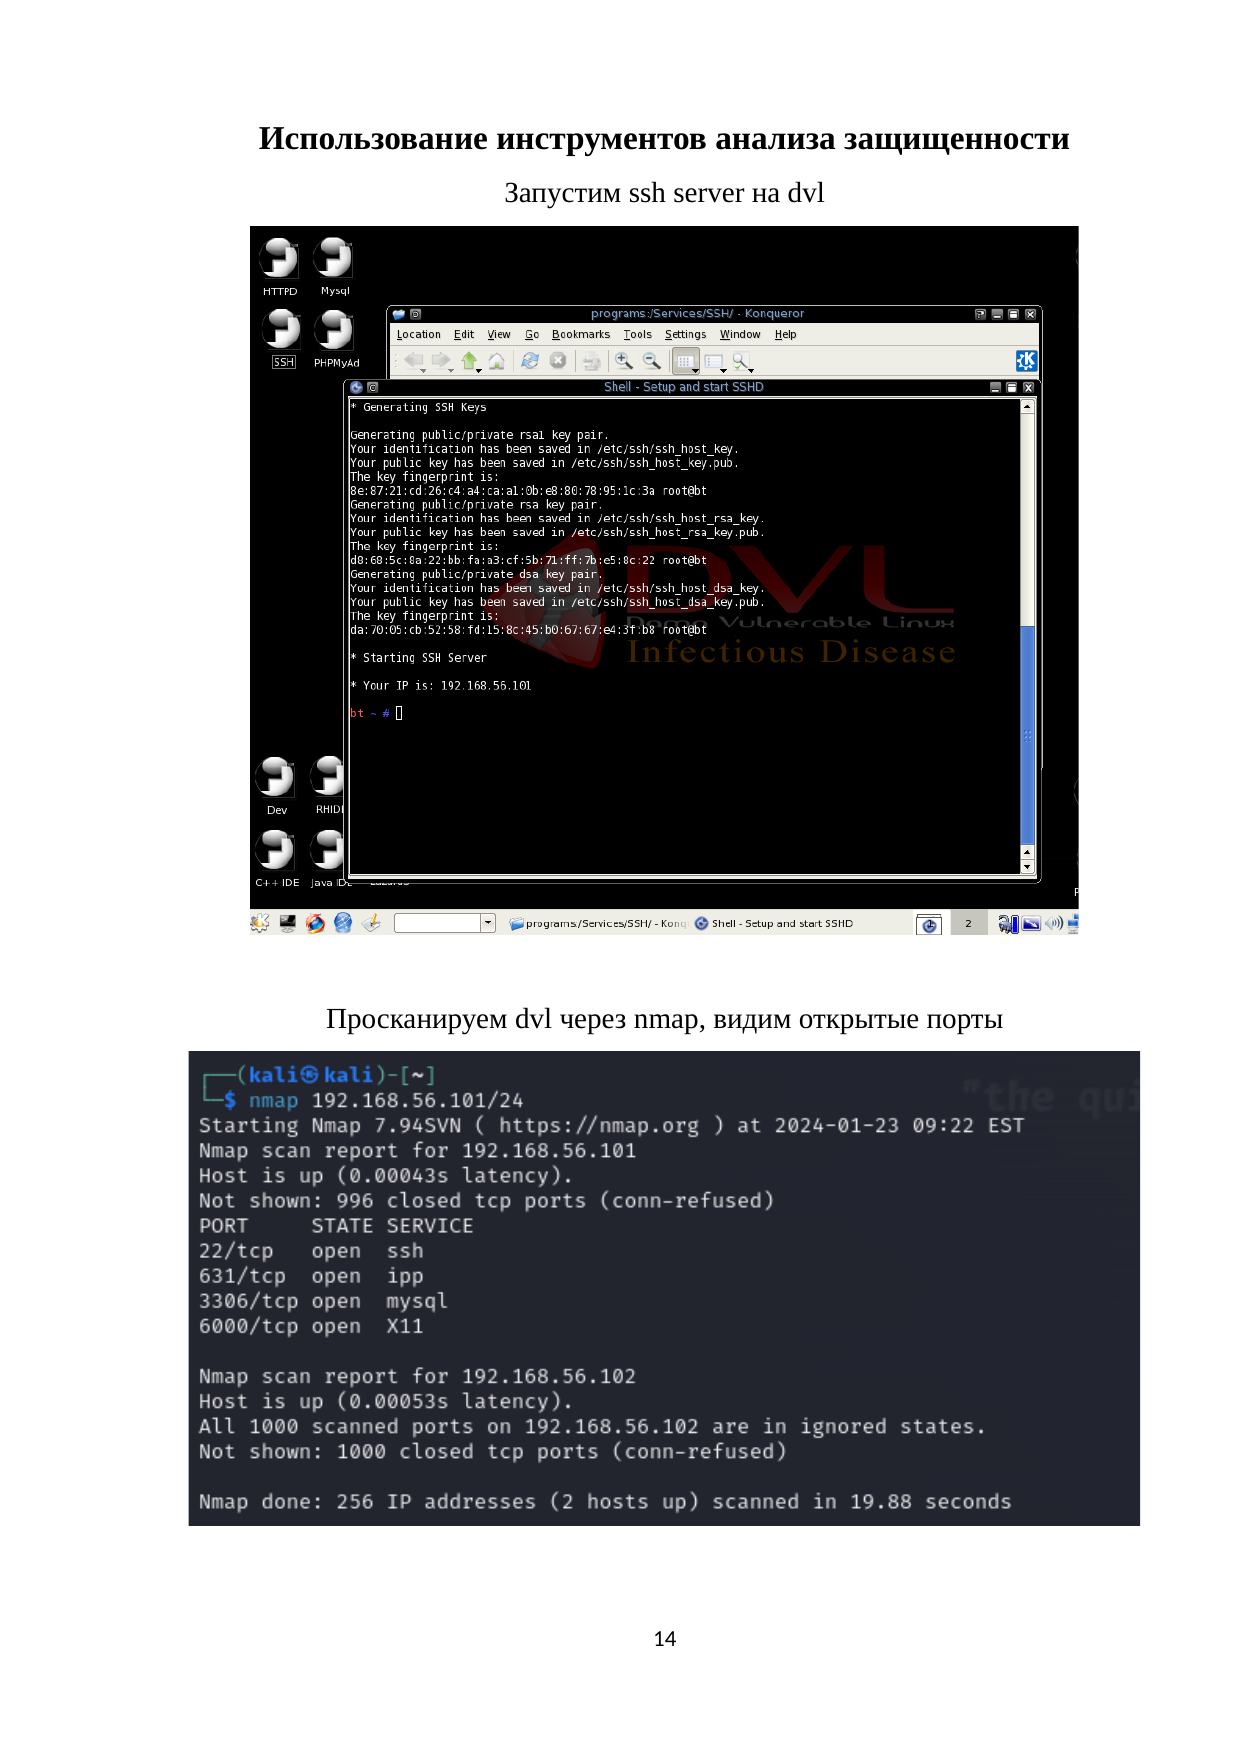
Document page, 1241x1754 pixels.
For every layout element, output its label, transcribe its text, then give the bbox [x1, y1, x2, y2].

text Запустим ssh server на dvl [177, 176, 1152, 209]
picture [250, 226, 1079, 935]
picture [188, 1051, 1141, 1526]
text Просканируем dvl через nmap, видим открытые порты [177, 1001, 1152, 1035]
text Использование инструментов анализа защищенности [177, 118, 1152, 156]
